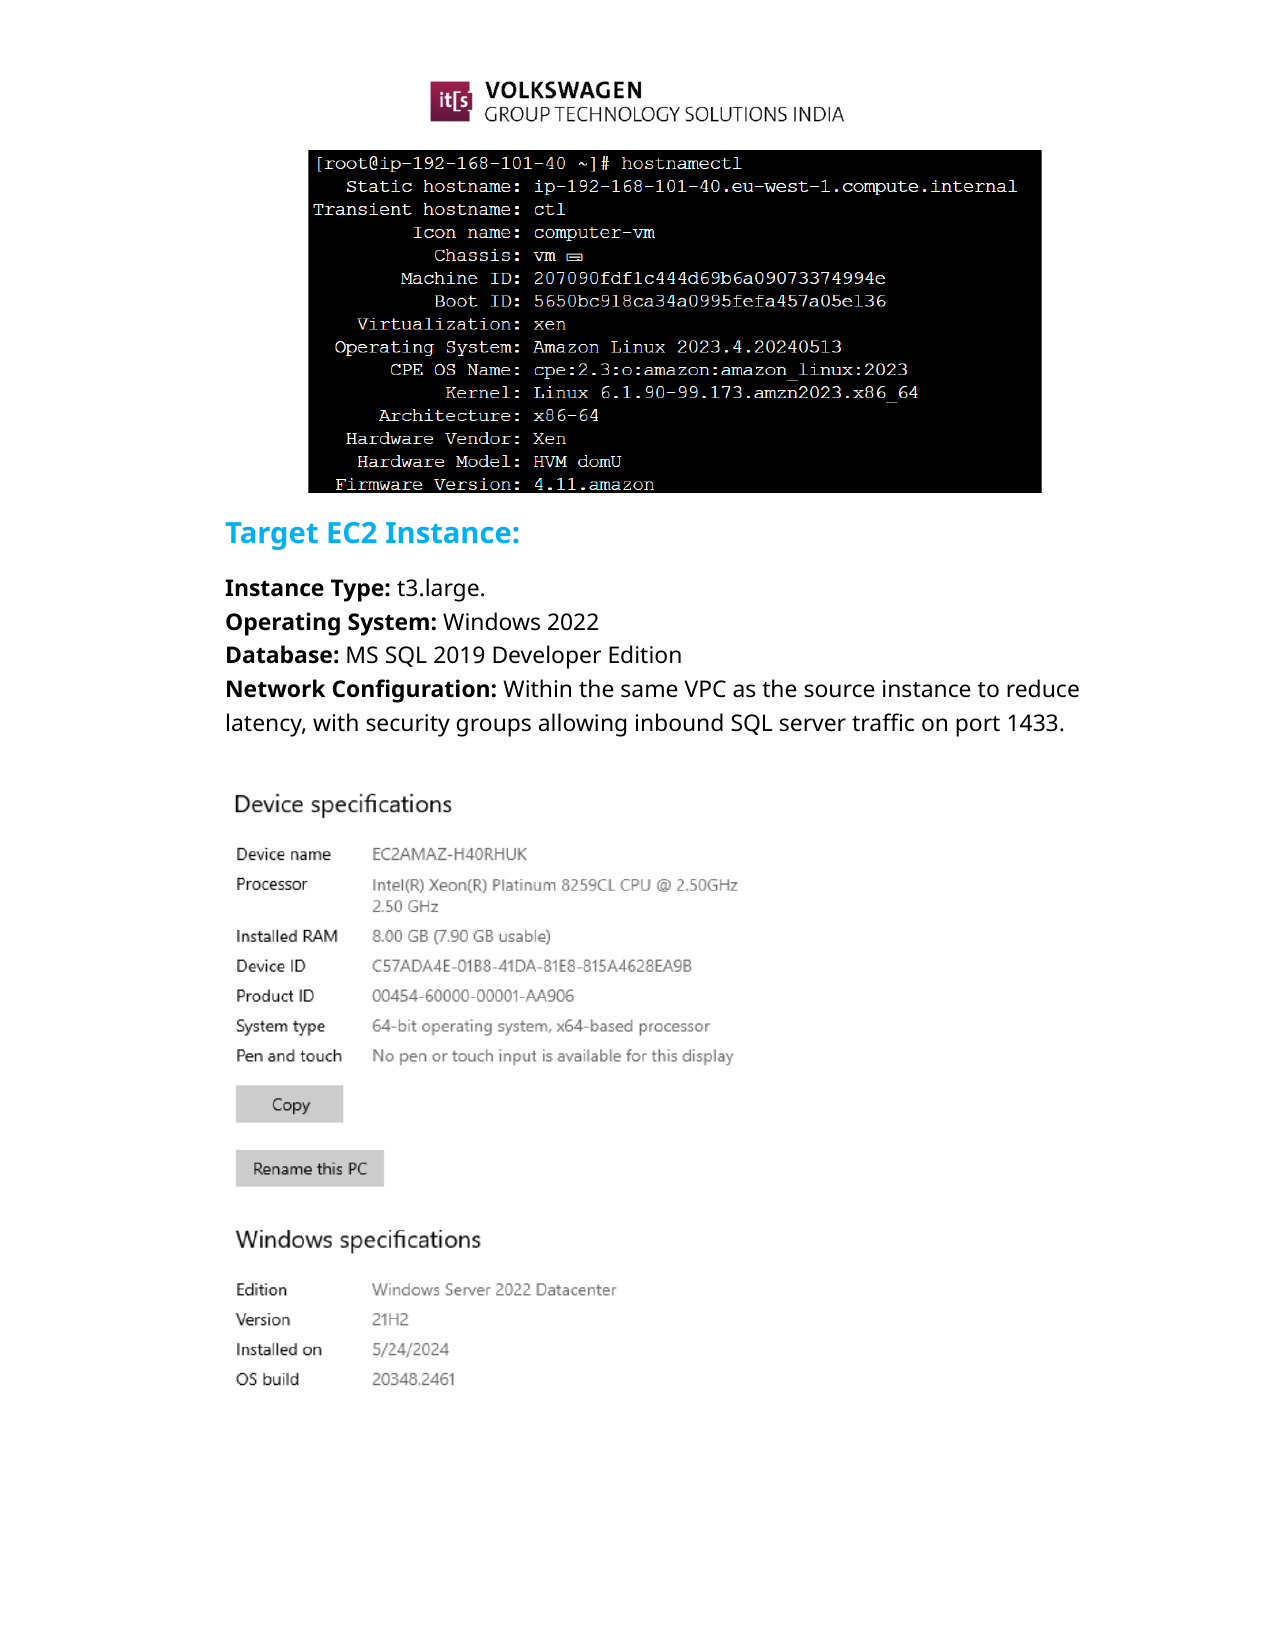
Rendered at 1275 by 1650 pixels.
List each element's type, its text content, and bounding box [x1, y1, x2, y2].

picture [308, 150, 1042, 493]
text Target EC2 Instance: [150, 512, 1125, 552]
list Database: MS SQL 2019 Developer Edition [225, 639, 1125, 670]
list Instance Type: t3.large. [225, 572, 1125, 603]
picture [424, 75, 851, 132]
picture [225, 774, 798, 1406]
list Operating System: Windows 2022 [225, 605, 1125, 637]
list Network Configuration: Within the same VPC as the source instance to reduce latency, with security groups allowing inbound SQL server traffic on port 1433. [225, 673, 1125, 738]
